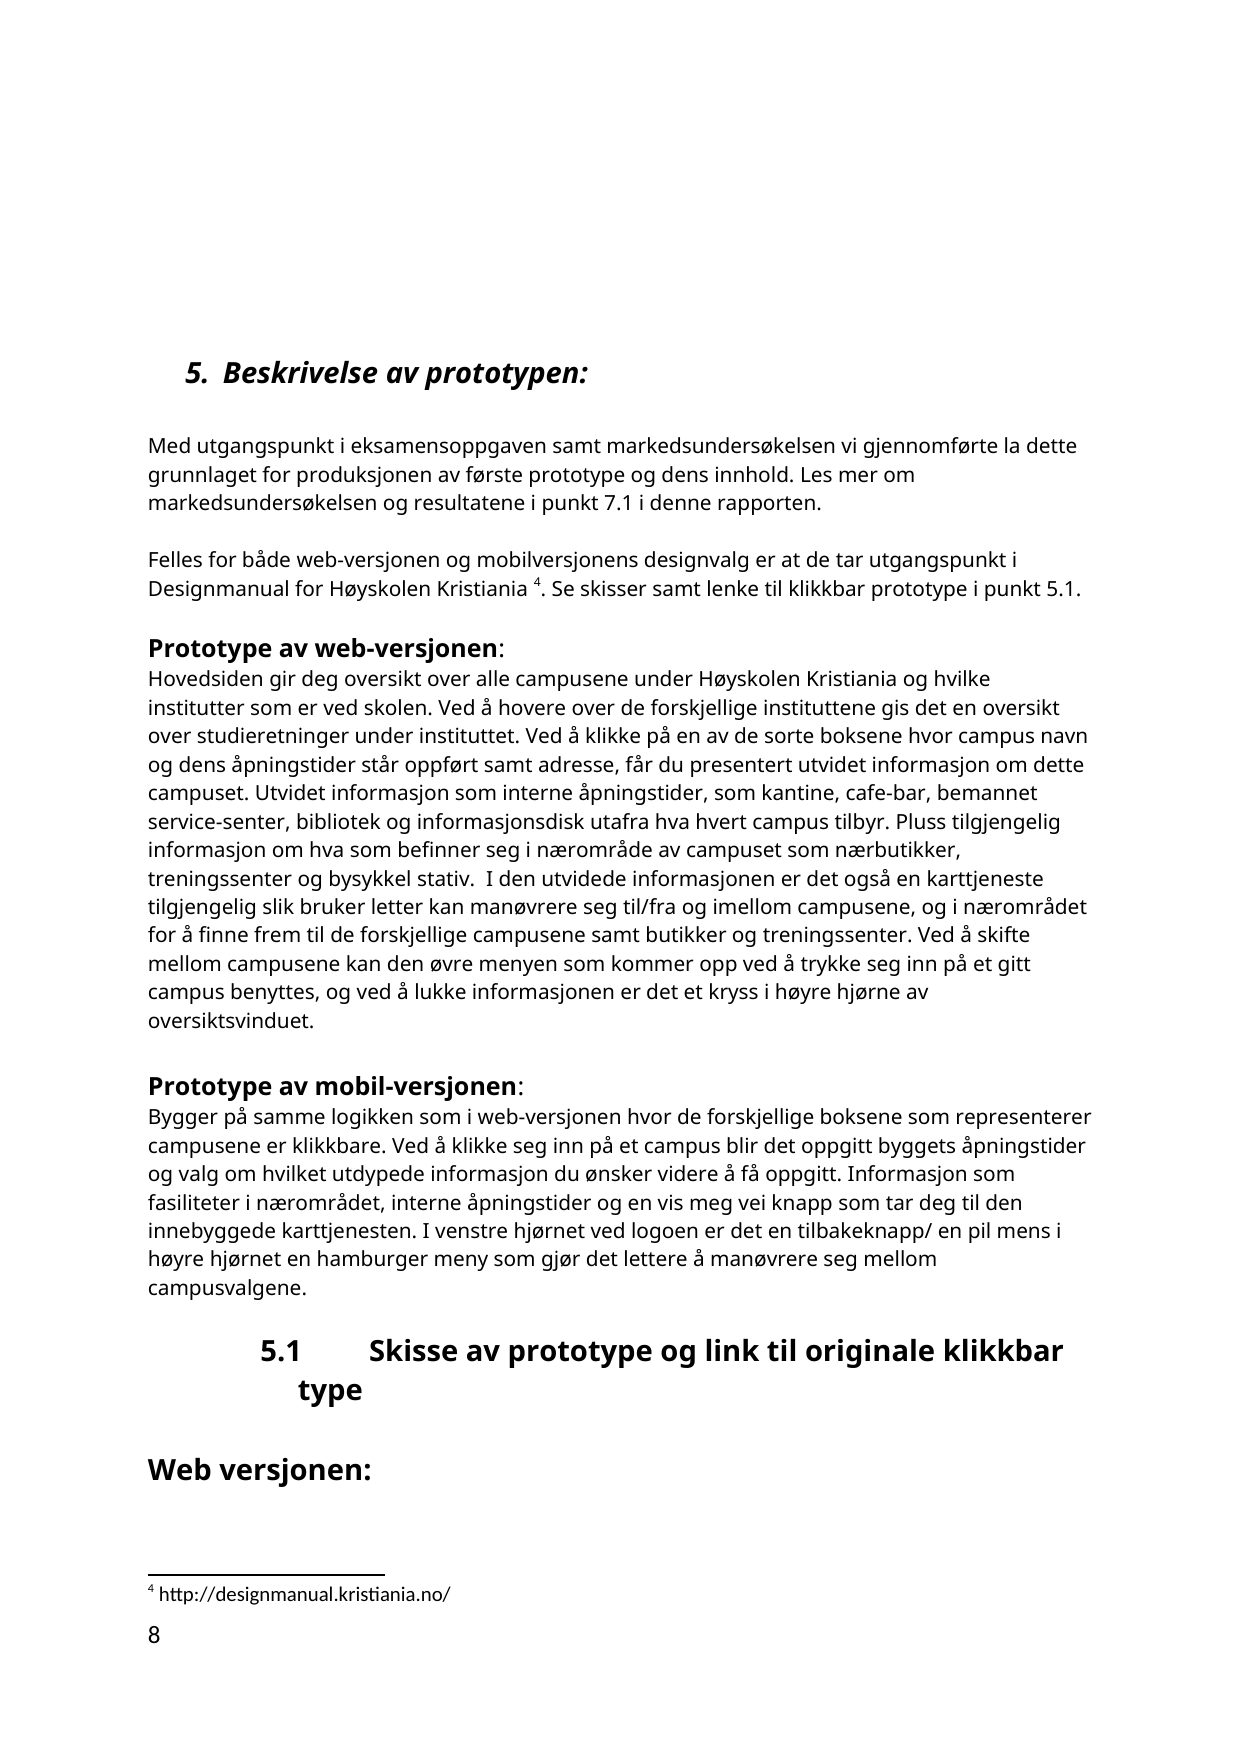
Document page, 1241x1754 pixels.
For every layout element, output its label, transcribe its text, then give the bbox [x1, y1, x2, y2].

text Felles for både web-versjonen og mobilversjonens designvalg er at de tar utgangspunkt i Designmanual for Høyskolen Kristiania . Se skisser samt lenke til klikkbar prototype i punkt 5.1. [148, 545, 1092, 602]
list Skisse av prototype og link til originale klikkbar type [260, 1330, 1092, 1409]
text Web versjonen: [148, 1449, 1092, 1489]
text Prototype av web-versjonen: [148, 631, 1092, 664]
text Hovedsiden gir deg oversikt over alle campusene under Høyskolen Kristiania og hvilke institutter som er ved skolen. Ved å hovere over de forskjellige instituttene gis det en oversikt over studieretninger under instituttet. Ved å klikke på en av de sorte boksene hvor campus navn og dens åpningstider står oppført samt adresse, får du presentert utvidet informasjon om dette campuset. Utvidet informasjon som interne åpningstider, som kantine, cafe-bar, bemannet service-senter, bibliotek og informasjonsdisk utafra hva hvert campus tilbyr. Pluss tilgjengelig informasjon om hva som befinner seg i nærområde av campuset som nærbutikker, treningssenter og bysykkel stativ. I den utvidede informasjonen er det også en karttjeneste tilgjengelig slik bruker letter kan manøvrere seg til/fra og imellom campusene, og i nærområdet for å finne frem til de forskjellige campusene samt butikker og treningssenter. Ved å skifte mellom campusene kan den øvre menyen som kommer opp ved å trykke seg inn på et gitt campus benyttes, og ved å lukke informasjonen er det et kryss i høyre hjørne av oversiktsvinduet. [148, 664, 1092, 1034]
text Med utgangspunkt i eksamensoppgaven samt markedsundersøkelsen vi gjennomførte la dette grunnlaget for produksjonen av første prototype og dens innhold. Les mer om markedsundersøkelsen og resultatene i punkt 7.1 i denne rapporten. [148, 431, 1092, 517]
text Prototype av mobil-versjonen: [148, 1068, 1092, 1102]
text Bygger på samme logikken som i web-versjonen hvor de forskjellige boksene som representerer campusene er klikkbare. Ved å klikke seg inn på et campus blir det oppgitt byggets åpningstider og valg om hvilket utdypede informasjon du ønsker videre å få oppgitt. Informasjon som fasiliteter i nærområdet, interne åpningstider og en vis meg vei knapp som tar deg til den innebyggede karttjenesten. I venstre hjørnet ved logoen er det en tilbakeknapp/ en pil mens i høyre hjørnet en hamburger meny som gjør det lettere å manøvrere seg mellom campusvalgene. [148, 1102, 1092, 1301]
list Beskrivelse av prototypen: [185, 352, 1092, 392]
